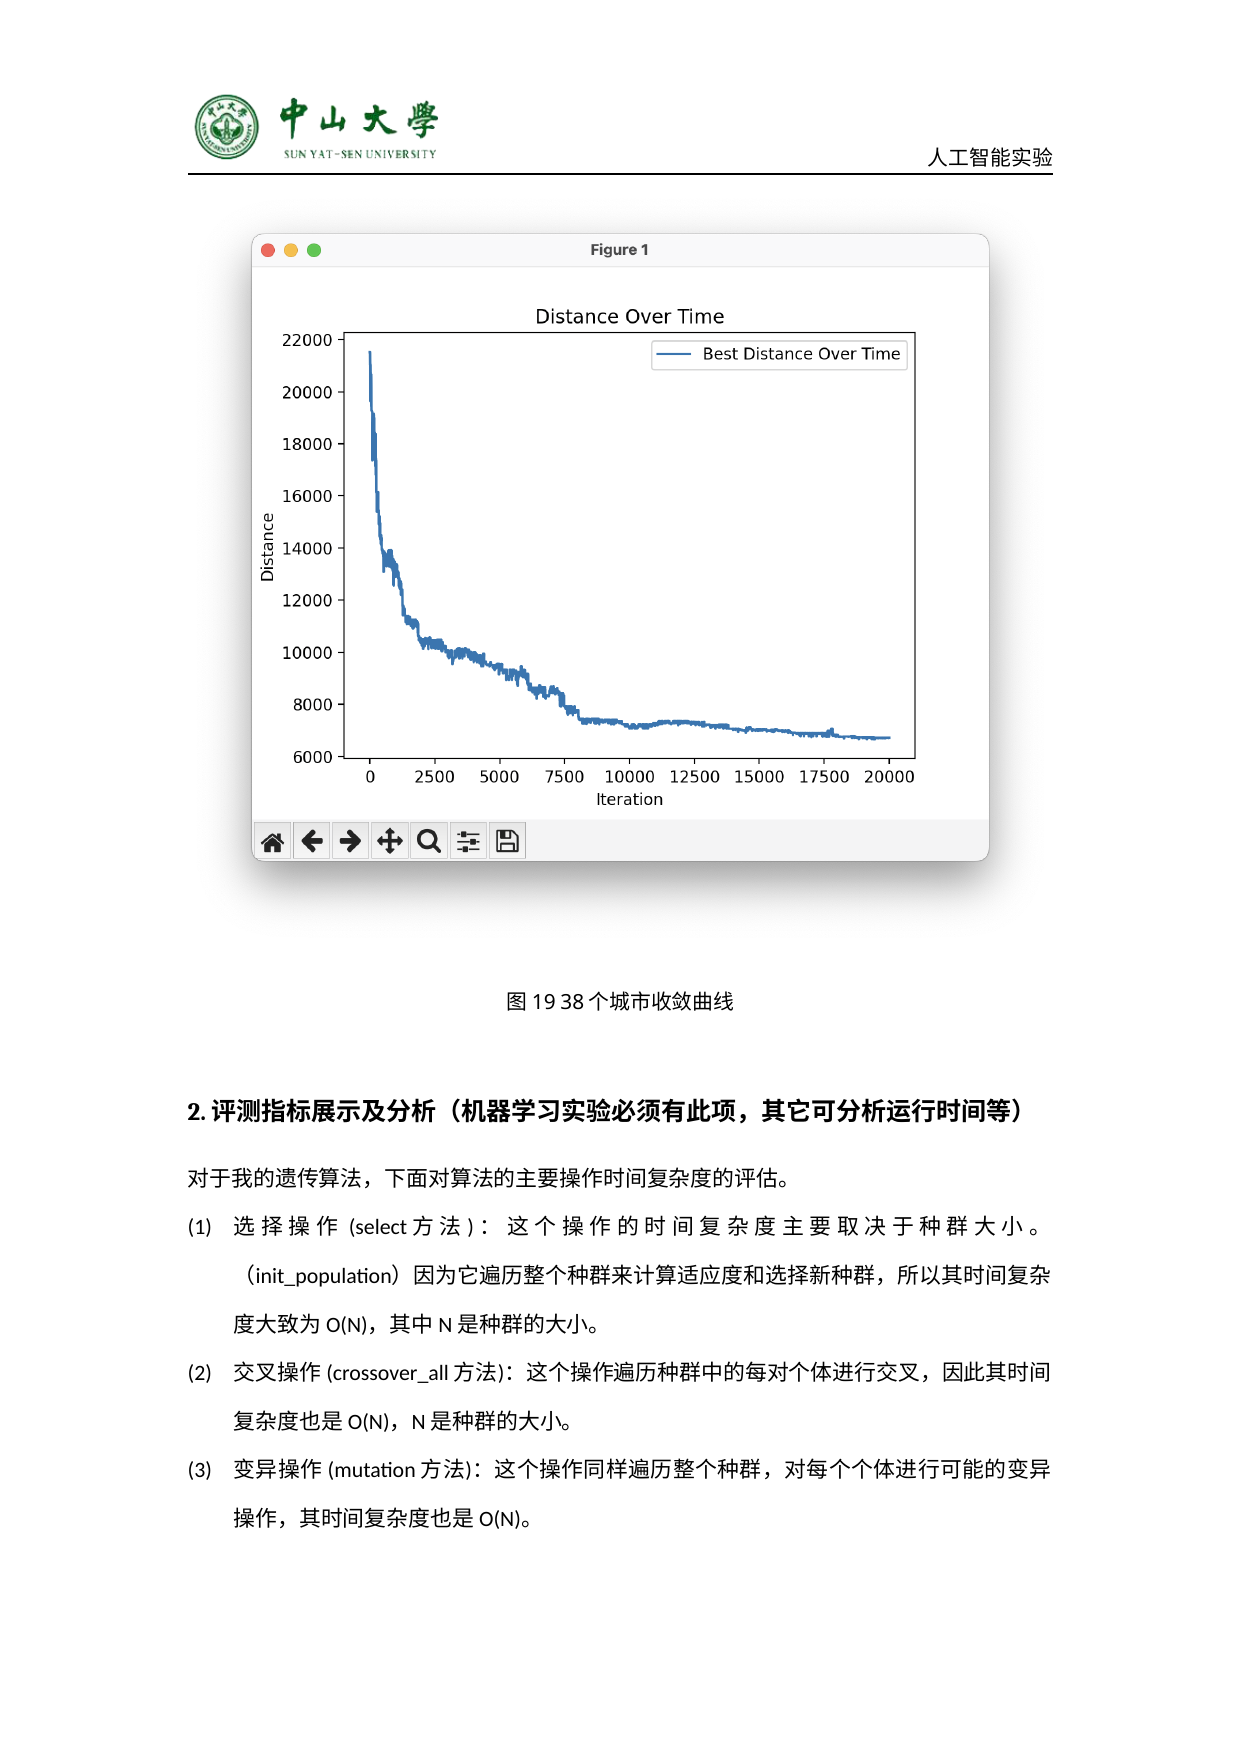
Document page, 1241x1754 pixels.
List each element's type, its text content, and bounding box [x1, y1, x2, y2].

list 选择操作 (select 方法)：这个操作的时间复杂度主要取决于种群大小。（init_population）因为它遍历整个种群来计算适应度和选择新种群，所以其时间复杂度大致为 O(N)，其中 N 是种群的大小。 [187, 1209, 1053, 1339]
picture [187, 88, 451, 166]
list 变异操作 (mutation 方法)：这个操作同样遍历整个种群，对每个个体进行可能的变异操作，其时间复杂度也是 O(N)。 [187, 1452, 1053, 1533]
text 对于我的遗传算法，下面对算法的主要操作时间复杂度的评估。 [187, 1161, 1053, 1193]
subtitle 2. 评测指标展示及分析（机器学习实验必须有此项，其它可分析运行时间等） [187, 1077, 1053, 1142]
text 图 19 38个城市收敛曲线 [187, 984, 1053, 1016]
picture [187, 190, 1053, 946]
list 交叉操作 (crossover_all 方法)：这个操作遍历种群中的每对个体进行交叉，因此其时间复杂度也是 O(N)，N 是种群的大小。 [187, 1355, 1053, 1436]
